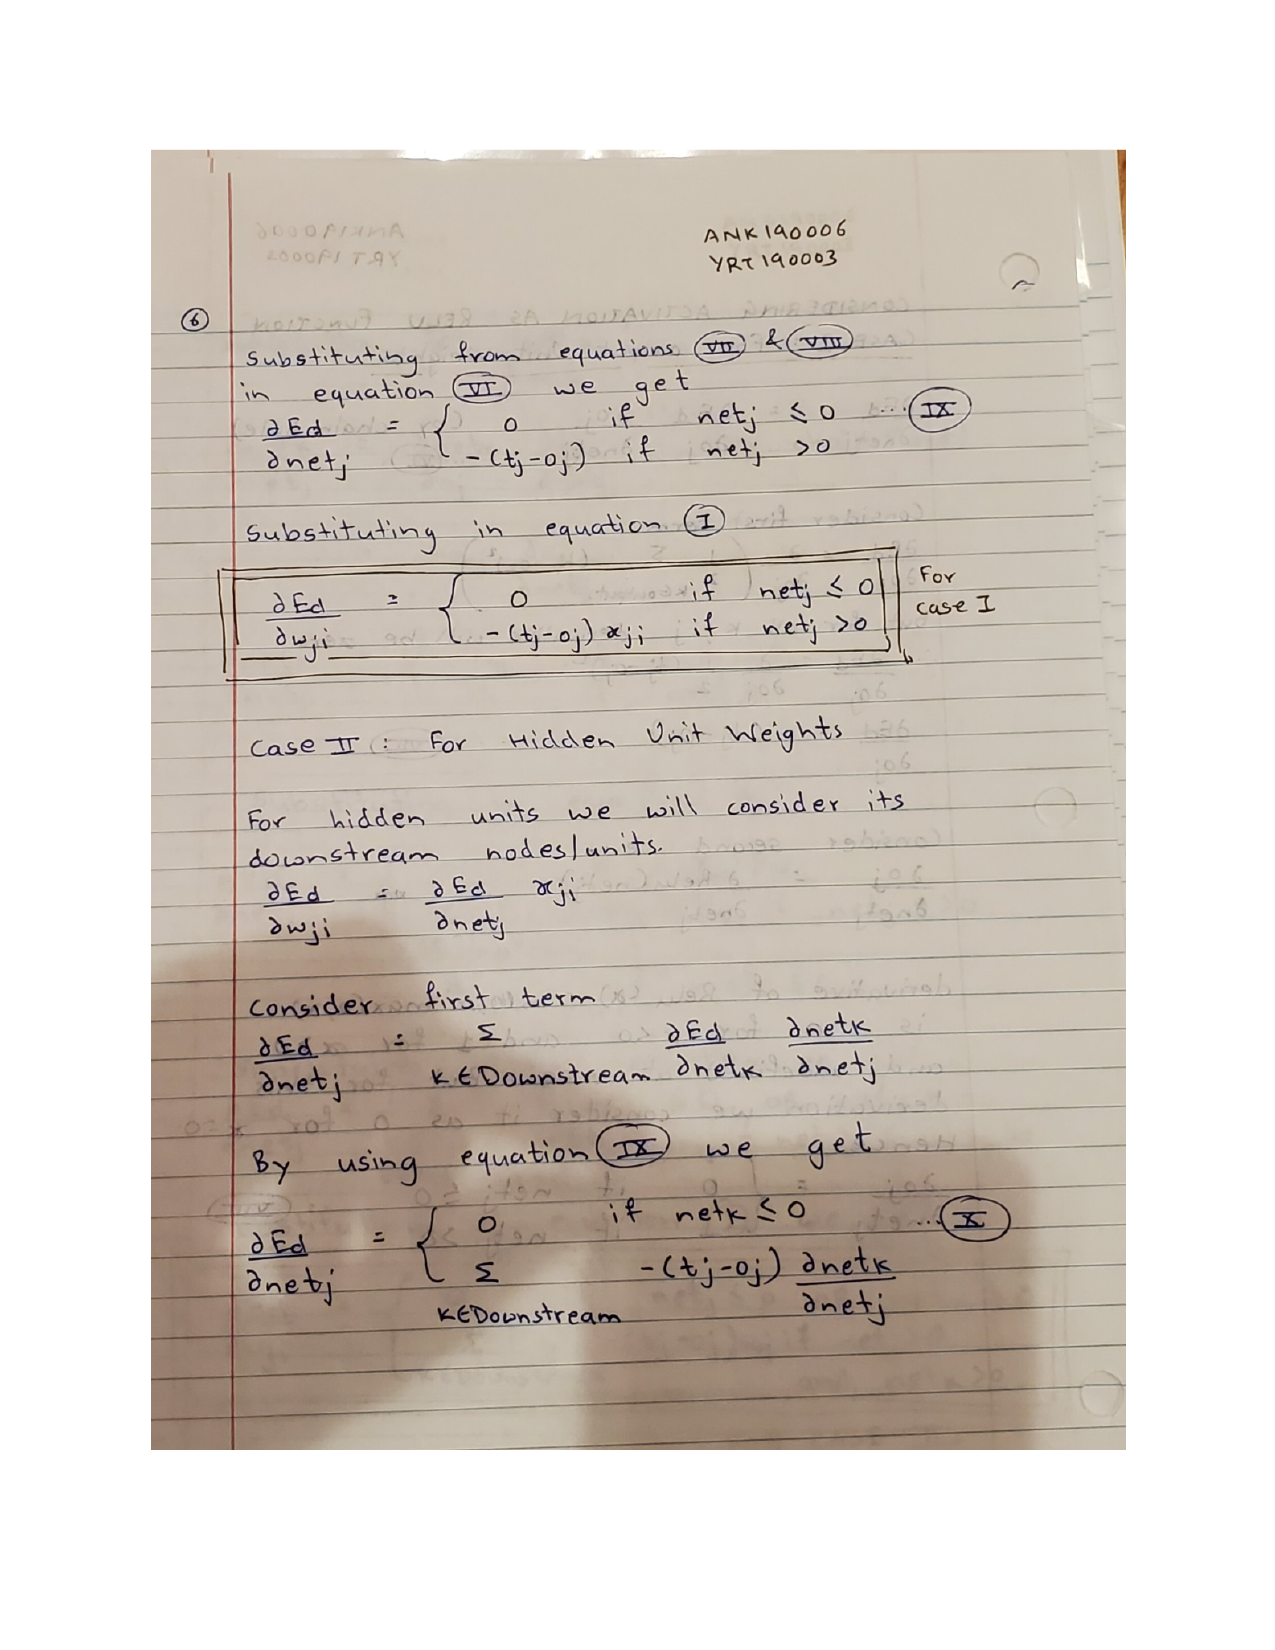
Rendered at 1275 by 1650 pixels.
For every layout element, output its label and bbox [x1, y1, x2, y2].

picture [152, 151, 1126, 1448]
